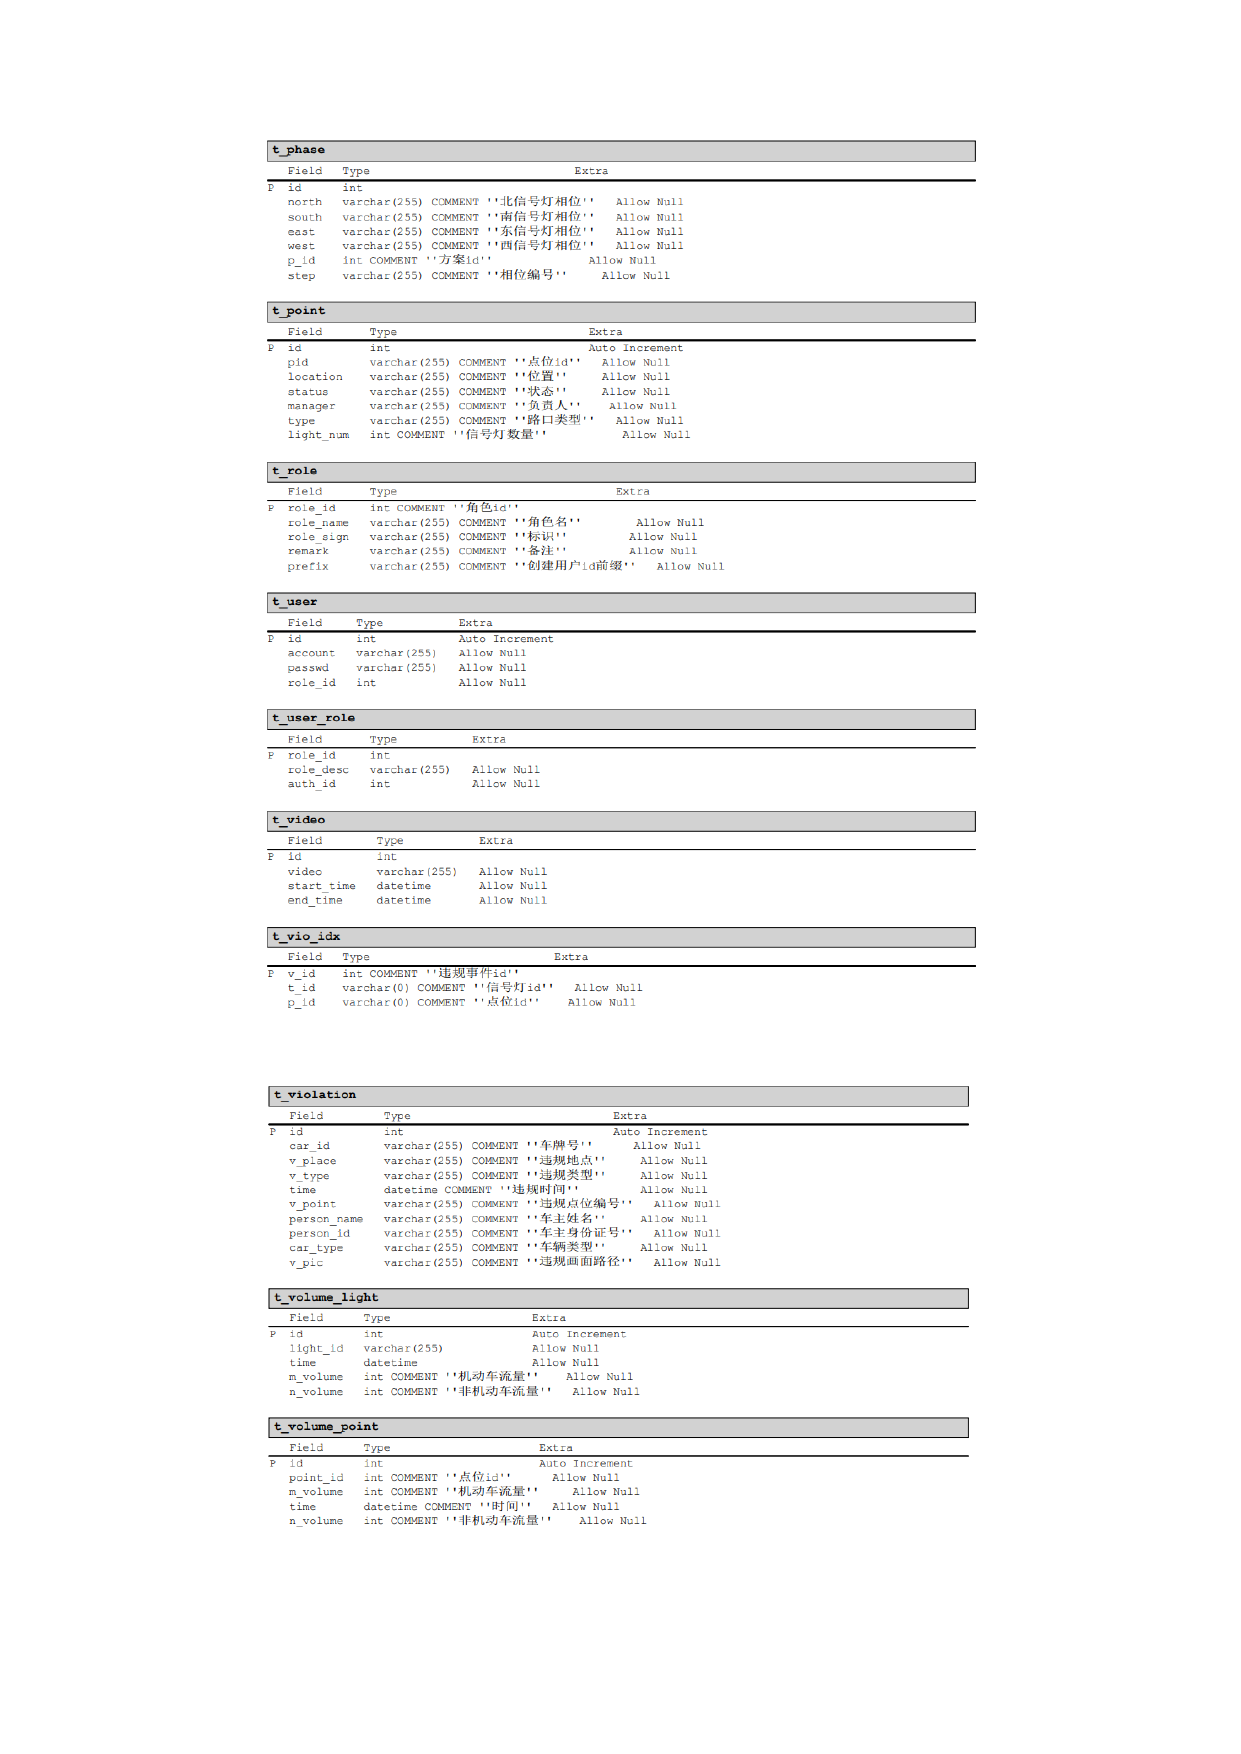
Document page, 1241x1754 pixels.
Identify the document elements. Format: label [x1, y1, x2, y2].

picture [251, 129, 989, 1027]
picture [258, 1072, 982, 1547]
